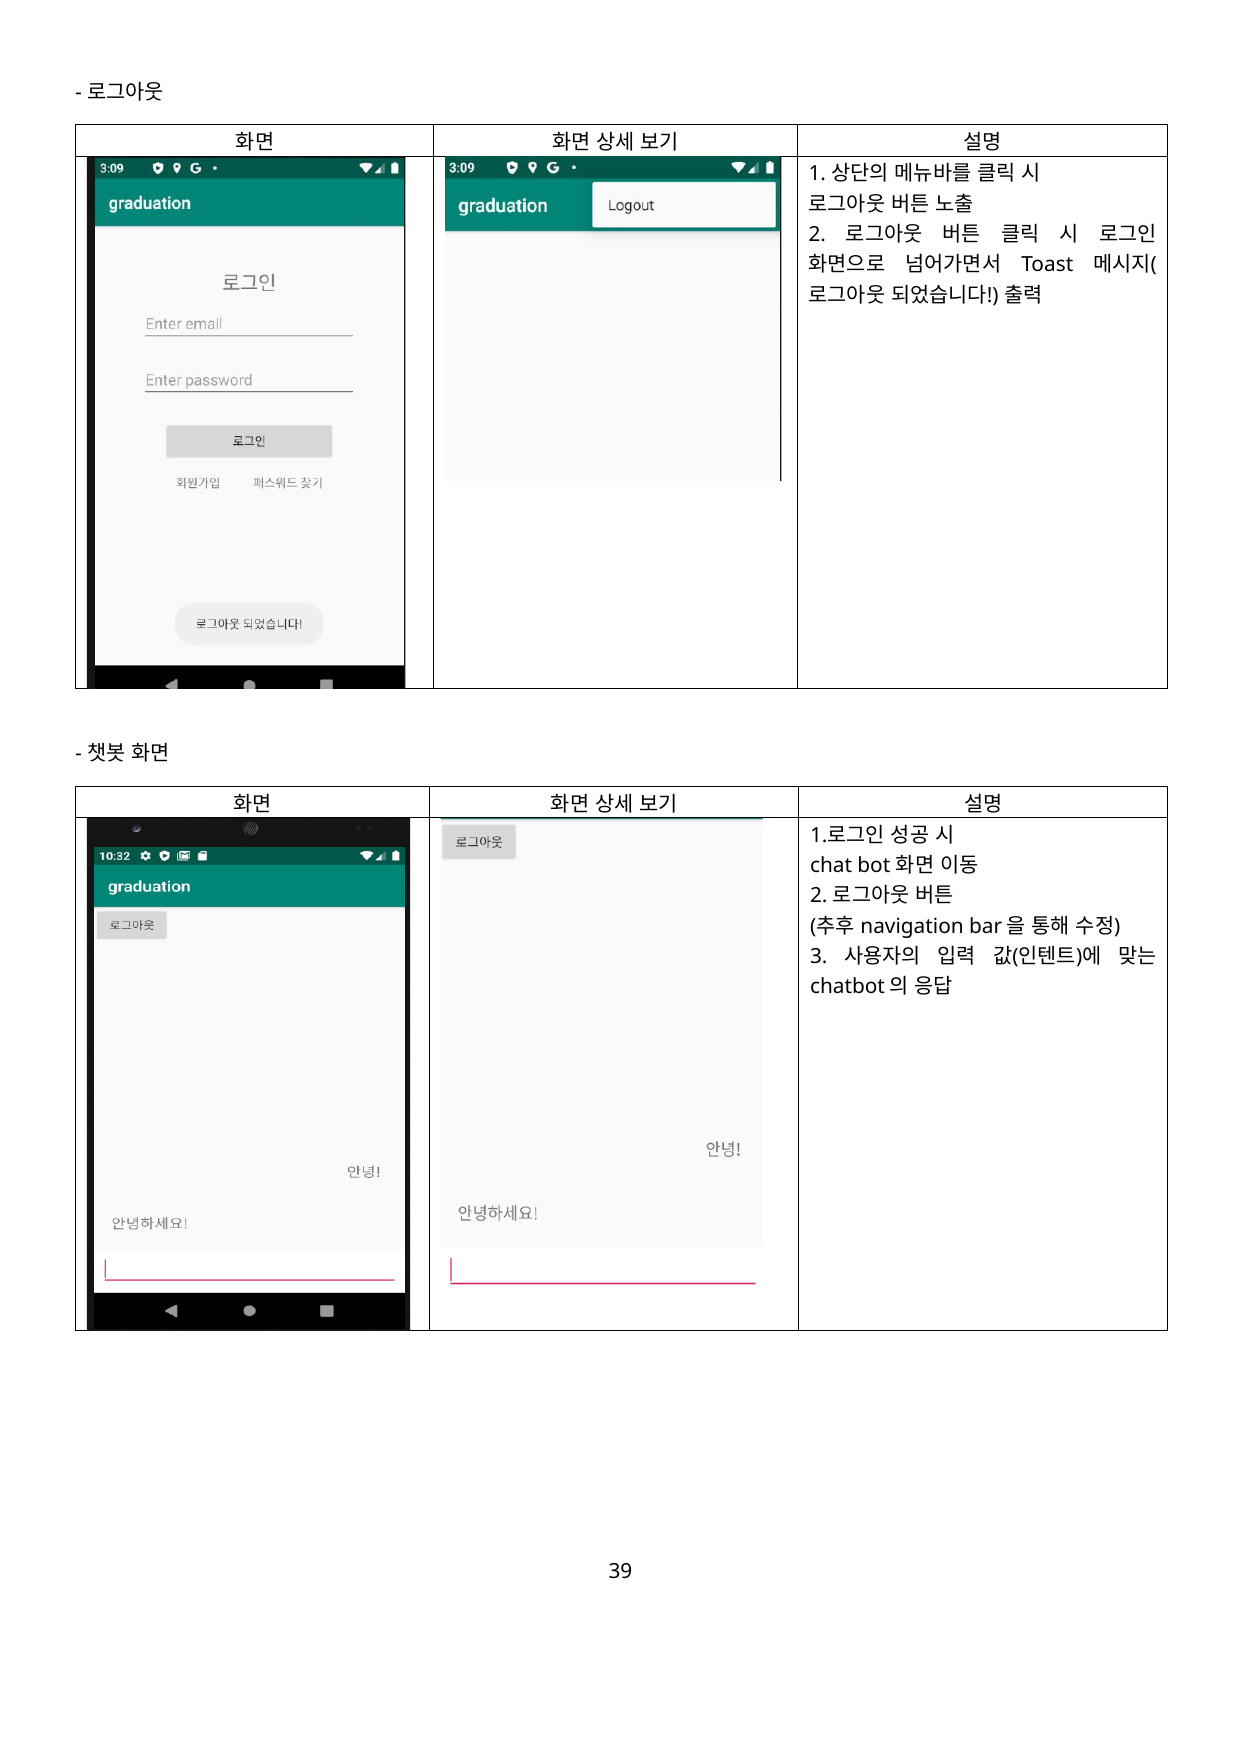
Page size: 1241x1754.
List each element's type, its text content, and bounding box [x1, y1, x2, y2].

table_header 설명 [798, 125, 1167, 156]
table_cell 1. 상단의 메뉴바를 클릭 시 로그아웃 버튼 노출 2. 로그아웃 버튼 클릭 시 로그인 화면으로 넘어가면서 Toast 메시지(로그아웃 되었습니다!) 출력 [798, 157, 1167, 688]
table_cell 1.로그인 성공 시 chat bot 화면 이동 2. 로그아웃 버튼 (추후 navigation bar을 통해 수정) 3. 사용자의 입력 값(인텐트)에 맞는 chatbot의 응답 [799, 818, 1167, 1330]
table_header 화면 [76, 125, 433, 156]
table_cell [434, 157, 797, 688]
table_cell [76, 818, 86, 1330]
table_cell [76, 157, 86, 688]
picture [86, 156, 406, 689]
table_cell [406, 157, 433, 688]
text - 로그아웃 [75, 75, 1165, 105]
table_cell [430, 818, 798, 1330]
picture [440, 818, 763, 1289]
table_header 화면 [76, 787, 429, 817]
picture [86, 818, 411, 1331]
table_header 설명 [799, 787, 1167, 817]
table_header 화면 상세 보기 [434, 125, 797, 156]
table_cell [411, 818, 429, 1330]
table_header 화면 상세 보기 [430, 787, 798, 817]
text - 챗봇 화면 [75, 736, 1165, 767]
picture [445, 156, 782, 481]
